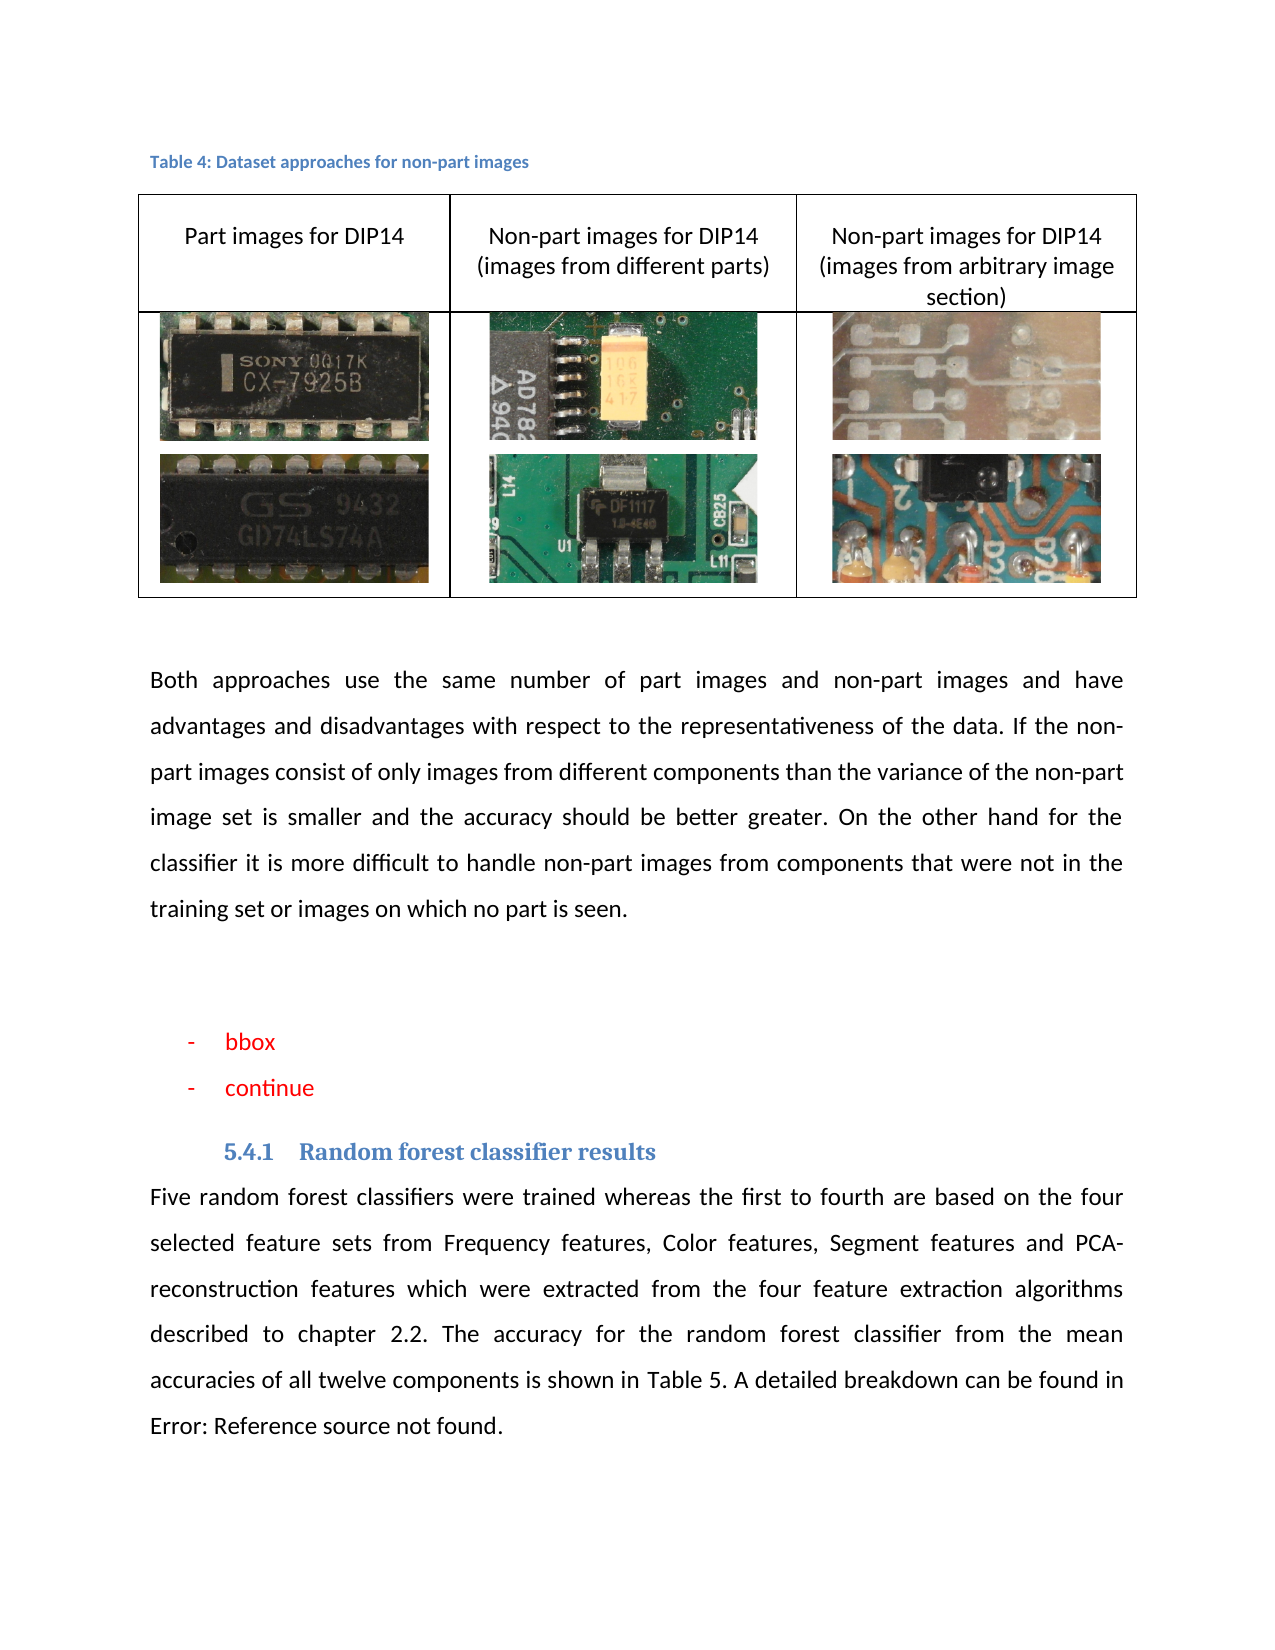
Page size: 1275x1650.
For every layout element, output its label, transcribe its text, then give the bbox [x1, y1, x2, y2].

table_cell [797, 455, 1136, 597]
table_header Part images for DIP14 [139, 195, 449, 311]
picture [489, 454, 758, 583]
table_cell [139, 455, 449, 597]
table_cell [451, 313, 796, 455]
table_header Non-part images for DIP14 (images from different parts) [451, 195, 796, 311]
picture [159, 312, 429, 441]
table_cell [451, 455, 796, 597]
text Both approaches use the same number of part images and non-part images and have advantages and disadvantages with respect to the representativeness of the data. If the non-part images consist of only images from different components than the variance of the non-part image set is smaller and the accuracy should be better greater. On the other hand for the classifier it is more difficult to handle non-part images from components that were not in the training set or images on which no part is seen. [150, 664, 1125, 923]
picture [832, 454, 1101, 583]
picture [160, 454, 429, 583]
table_header Non-part images for DIP14 (images from arbitrary image section) [797, 195, 1136, 311]
list continue [187, 1072, 1125, 1102]
list bbox [187, 1026, 1125, 1056]
table_cell [139, 313, 449, 455]
subtitle Random forest classifier results [224, 1138, 1125, 1167]
picture [832, 312, 1101, 440]
picture [489, 312, 758, 440]
table_cell [797, 313, 1136, 455]
